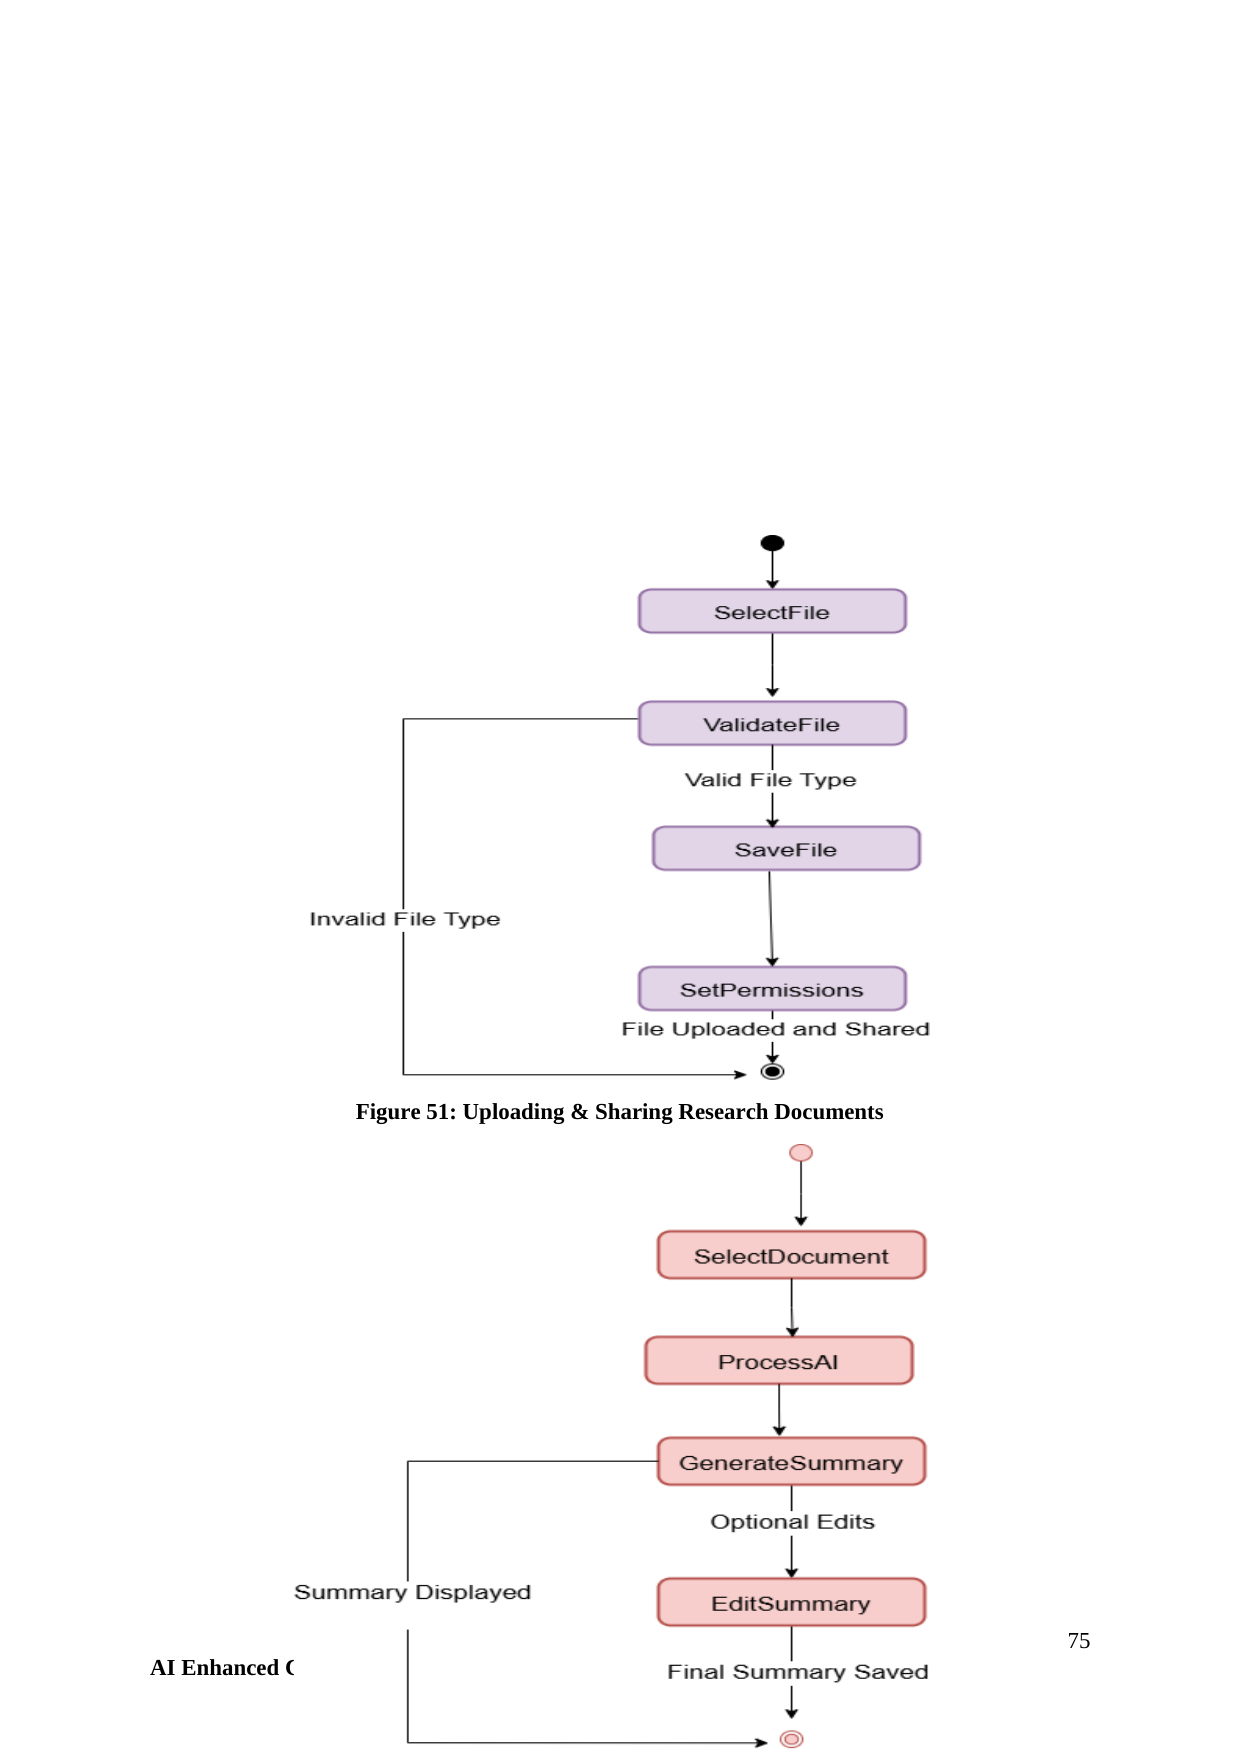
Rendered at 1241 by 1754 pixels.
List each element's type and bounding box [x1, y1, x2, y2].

picture [309, 535, 930, 1084]
picture [293, 1144, 929, 1754]
